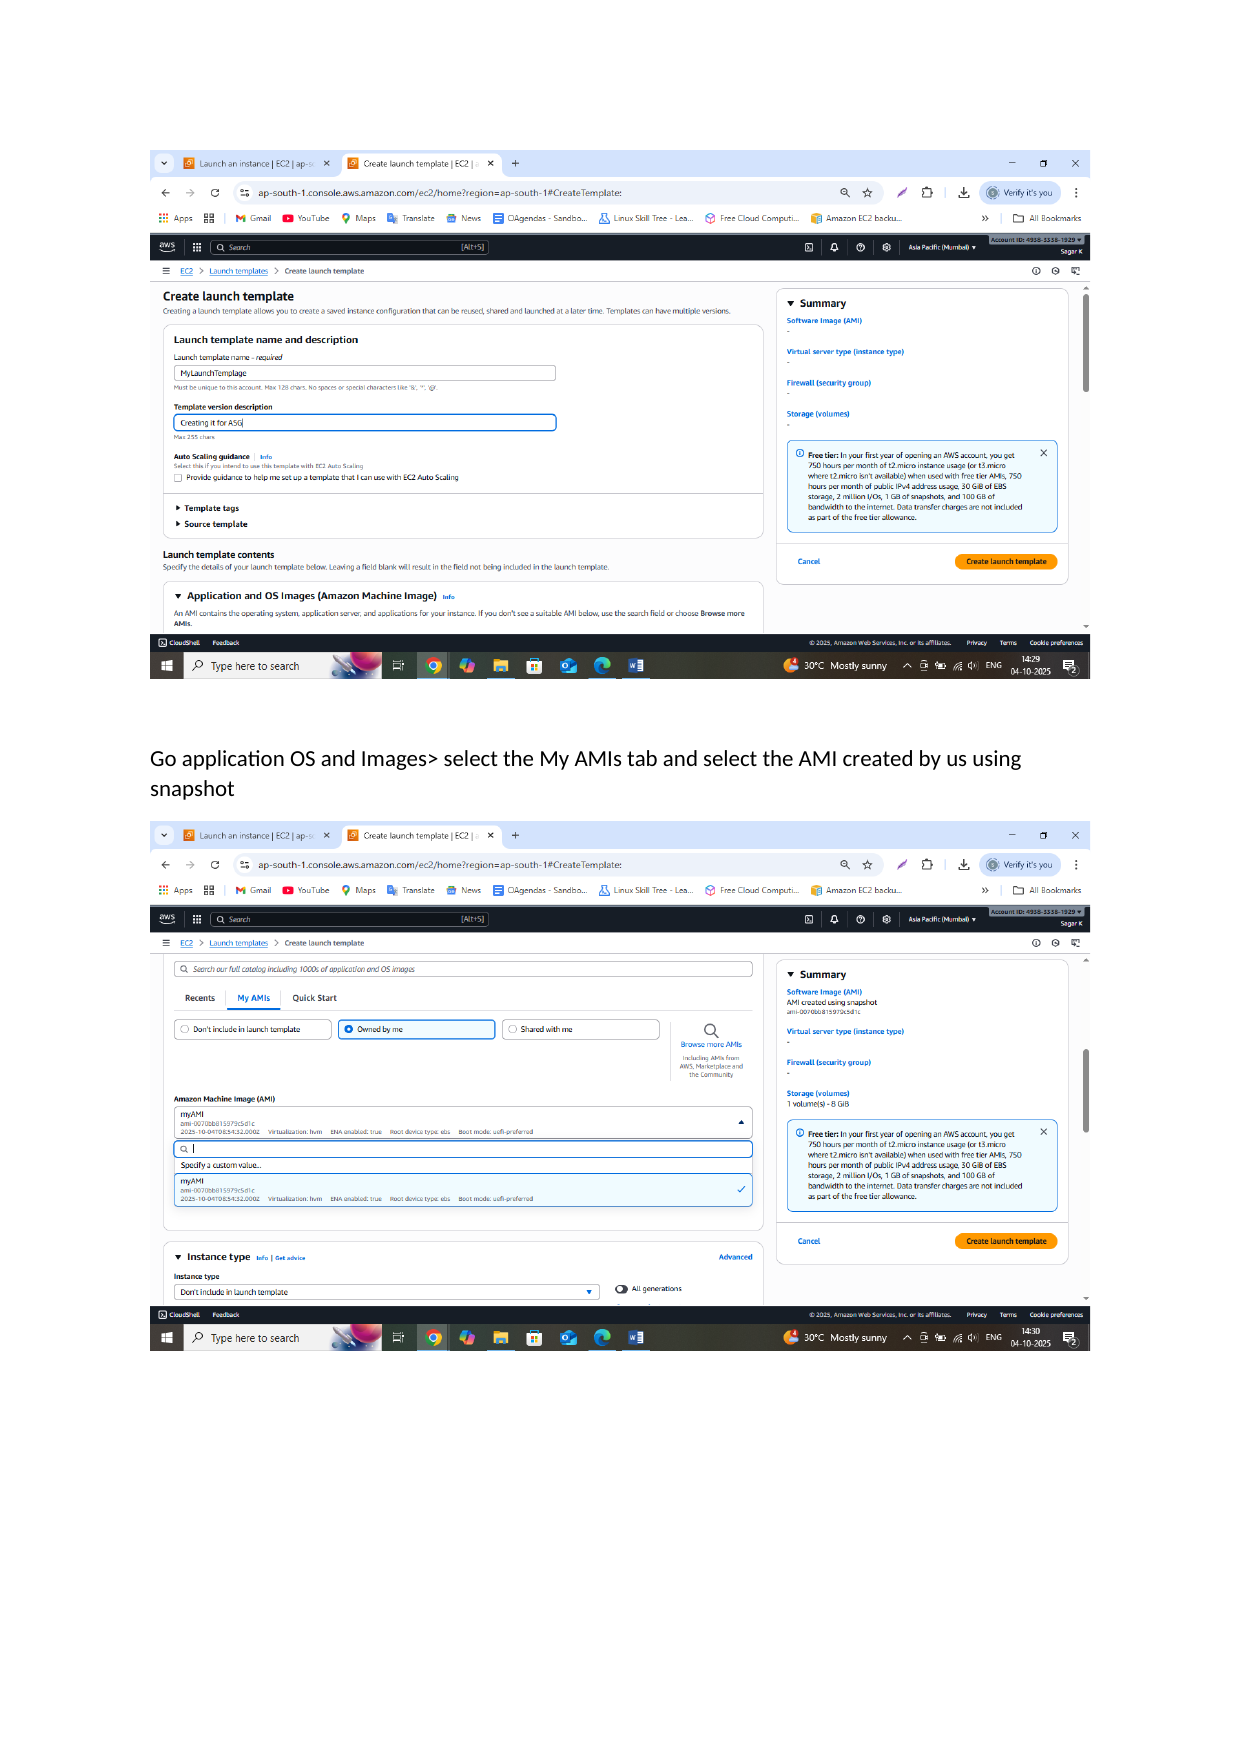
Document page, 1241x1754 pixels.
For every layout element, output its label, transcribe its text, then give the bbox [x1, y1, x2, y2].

text Go application OS and Images> select the My AMIs tab and select the AMI created by us using snapshot [150, 744, 1090, 803]
picture [150, 821, 1091, 1351]
picture [150, 150, 1091, 679]
